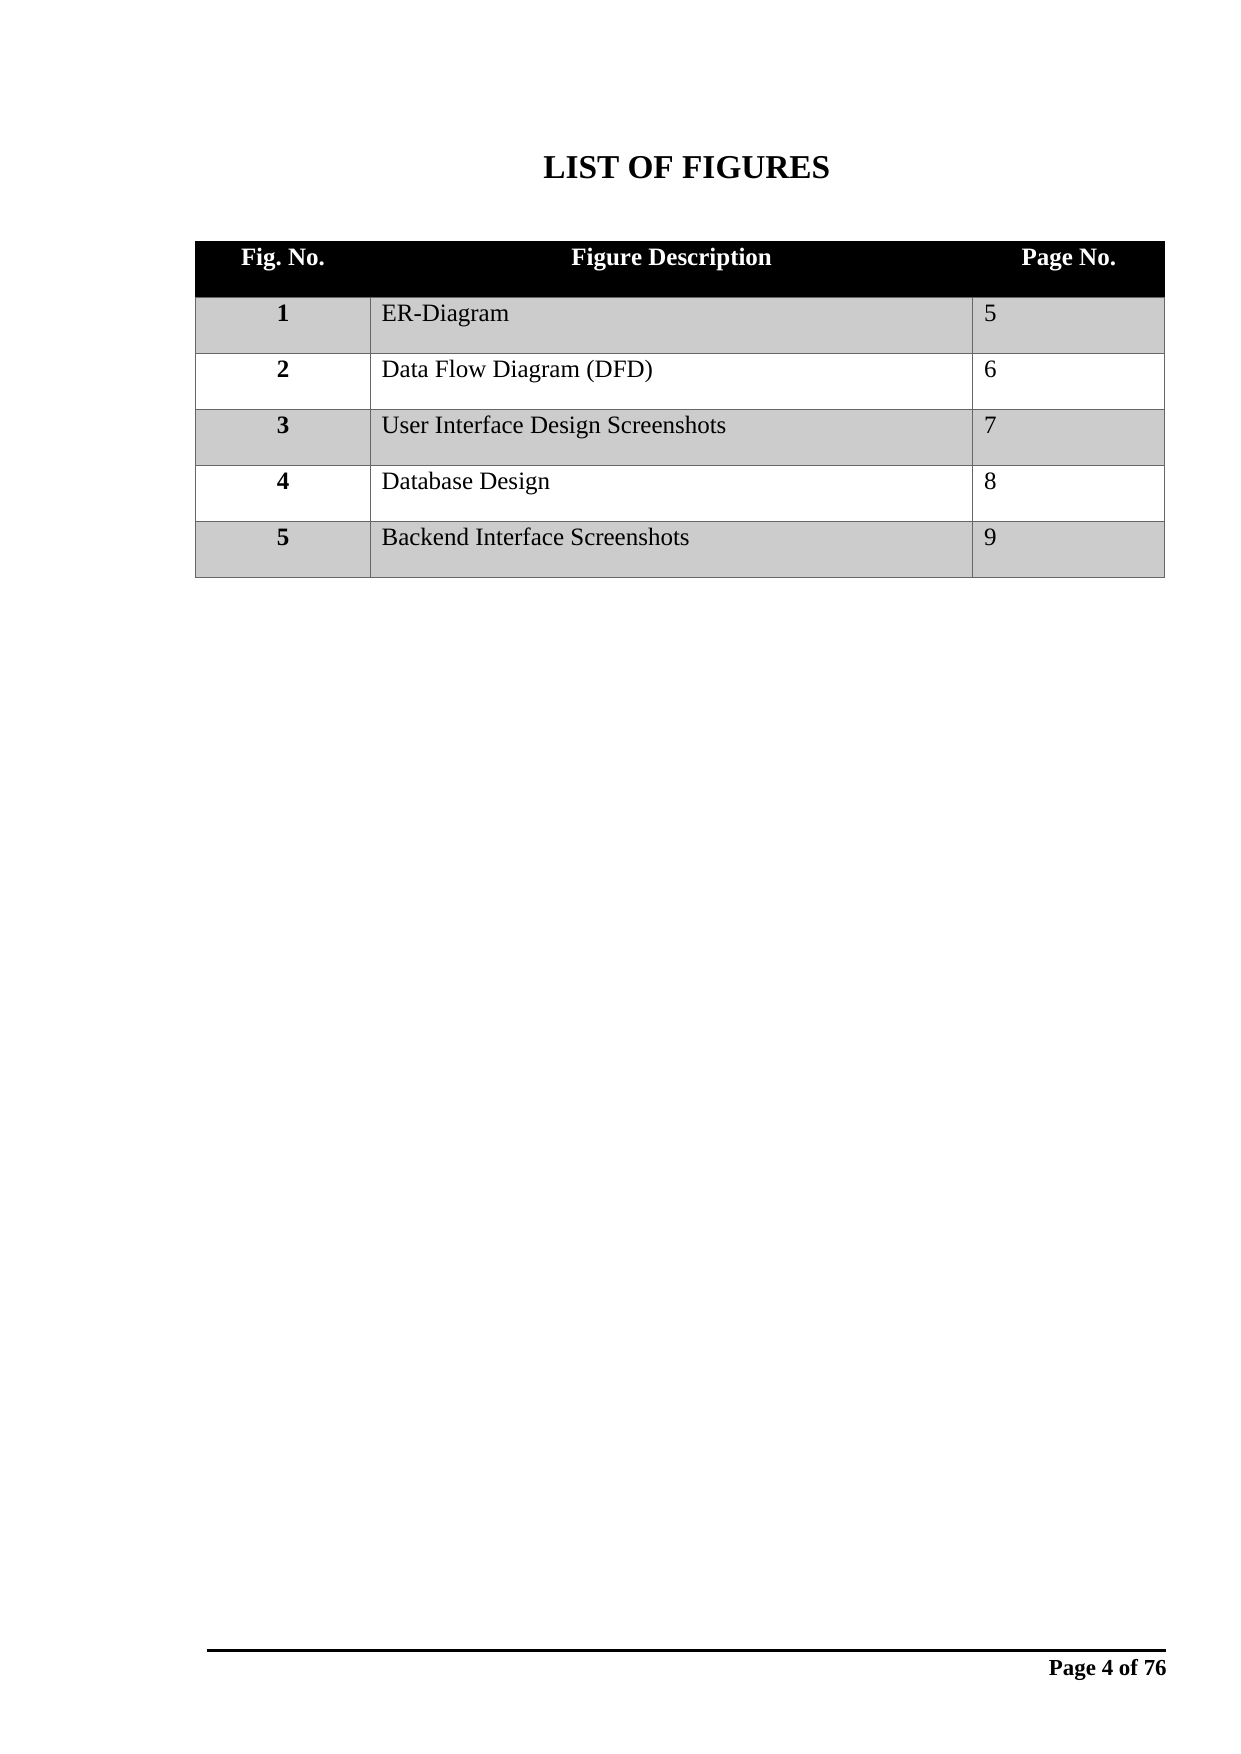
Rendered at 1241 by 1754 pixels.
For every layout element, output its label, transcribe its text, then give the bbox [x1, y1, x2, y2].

table_cell 1 [196, 298, 370, 353]
text LIST OF FIGURES [207, 148, 1166, 186]
table_header Figure Description [371, 242, 972, 297]
table_cell 7 [973, 410, 1164, 465]
table_cell 4 [196, 466, 370, 521]
table_cell 9 [973, 522, 1164, 577]
table_cell 5 [973, 298, 1164, 353]
table_cell Backend Interface Screenshots [371, 522, 972, 577]
table_header Fig. No. [196, 242, 370, 297]
table_cell Database Design [371, 466, 972, 521]
table_header Page No. [973, 242, 1164, 297]
table_cell Data Flow Diagram (DFD) [371, 354, 972, 409]
table_cell 3 [196, 410, 370, 465]
table_cell ER-Diagram [371, 298, 972, 353]
table_cell 8 [973, 466, 1164, 521]
table_cell 5 [196, 522, 370, 577]
table_cell 2 [196, 354, 370, 409]
table_cell 6 [973, 354, 1164, 409]
table_cell User Interface Design Screenshots [371, 410, 972, 465]
